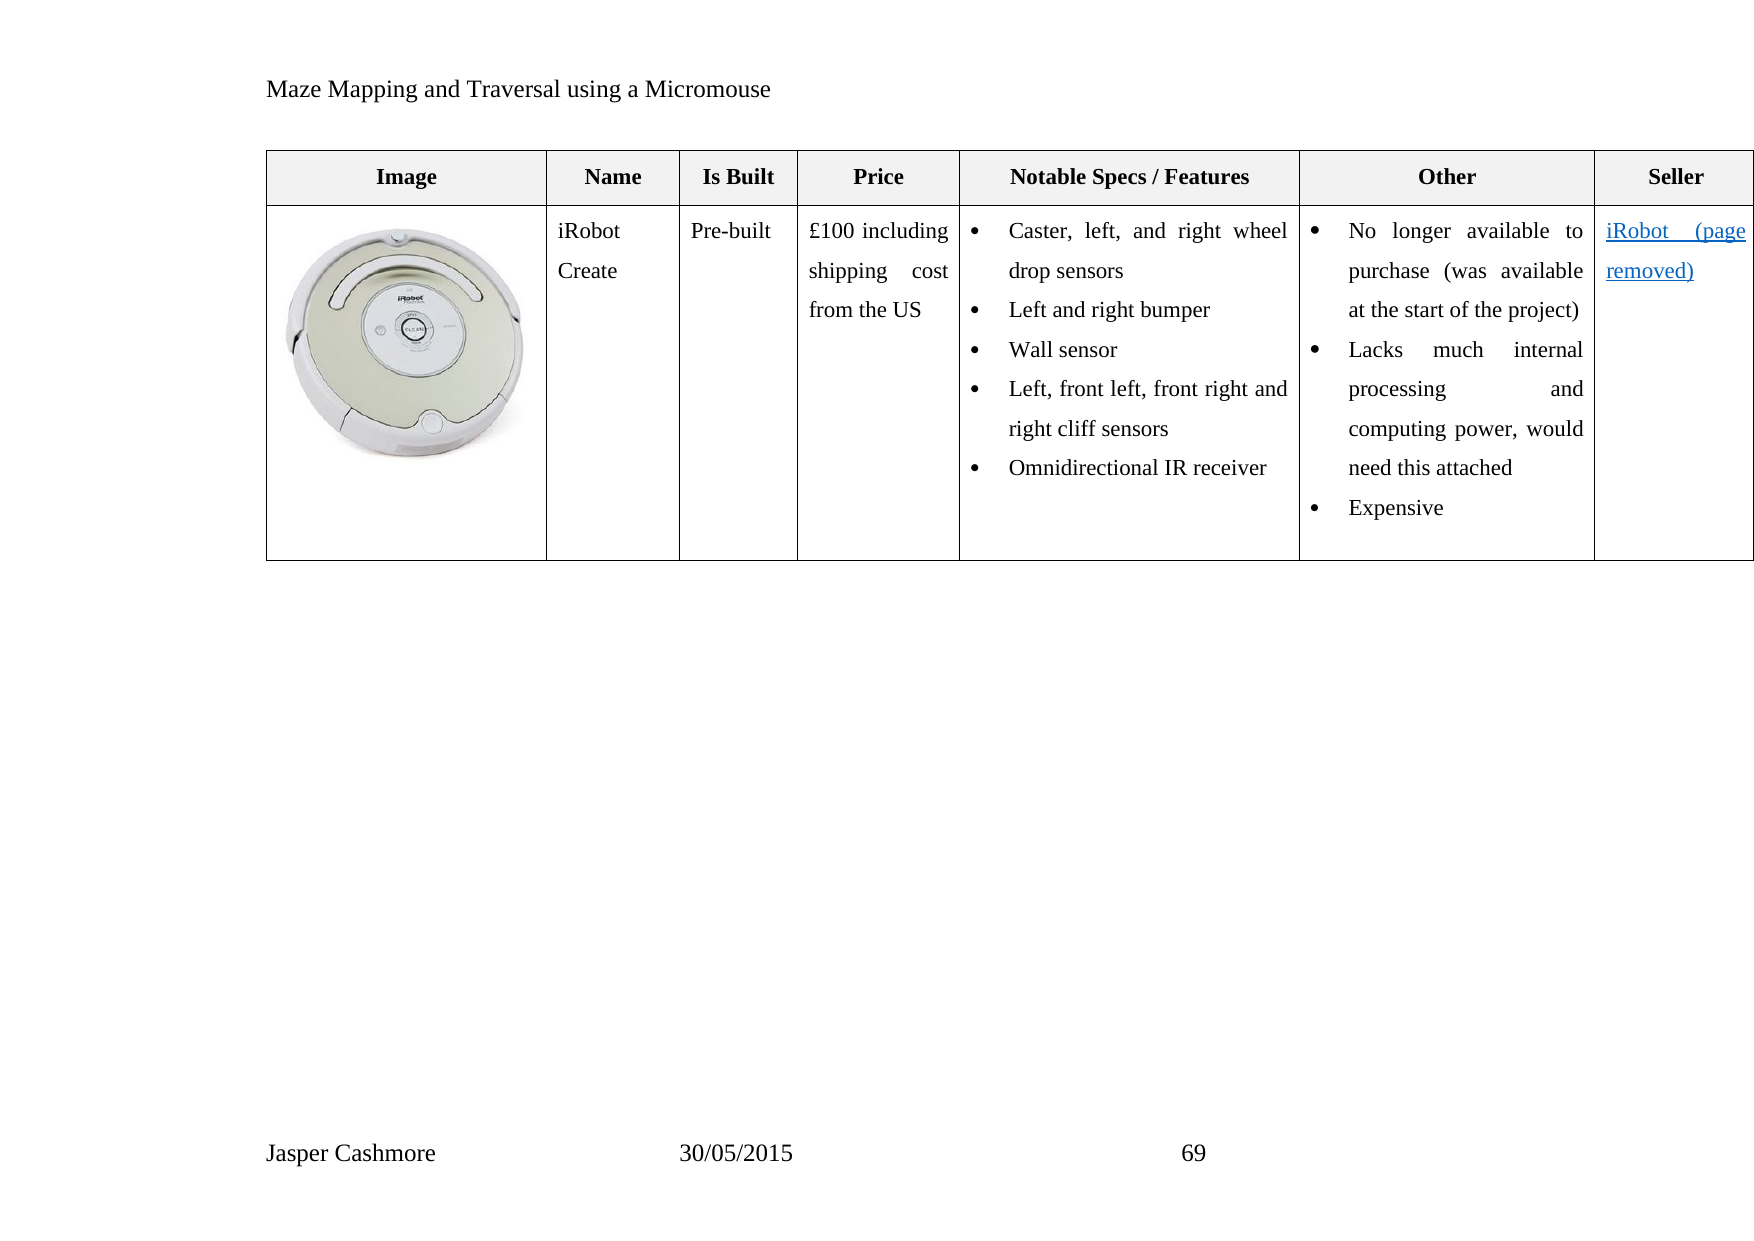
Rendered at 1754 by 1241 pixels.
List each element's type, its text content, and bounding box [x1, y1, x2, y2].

table_cell iRobot Create [547, 206, 679, 560]
table_header Notable Specs / Features [960, 151, 1299, 205]
table_header Name [547, 151, 679, 205]
table_cell Caster, left, and right wheel drop sensors Left and right bumper Wall sensor Left, front left, front right and right cliff sensors Omnidirectional IR receiver [960, 206, 1299, 560]
table_cell iRobot (page removed) [1595, 206, 1753, 560]
table_header Price [798, 151, 959, 205]
table_cell £100 including shipping cost from the US [798, 206, 959, 560]
table_header Other [1300, 151, 1594, 205]
table_header Image [267, 151, 546, 205]
table_header Seller [1595, 151, 1753, 205]
table_cell No longer available to purchase (was available at the start of the project) Lacks much internal processing and computing power, would need this attached Expensive [1300, 206, 1594, 560]
table_cell Pre-built [680, 206, 797, 560]
table_cell [267, 206, 546, 560]
picture [277, 217, 532, 472]
table_header Is Built [680, 151, 797, 205]
